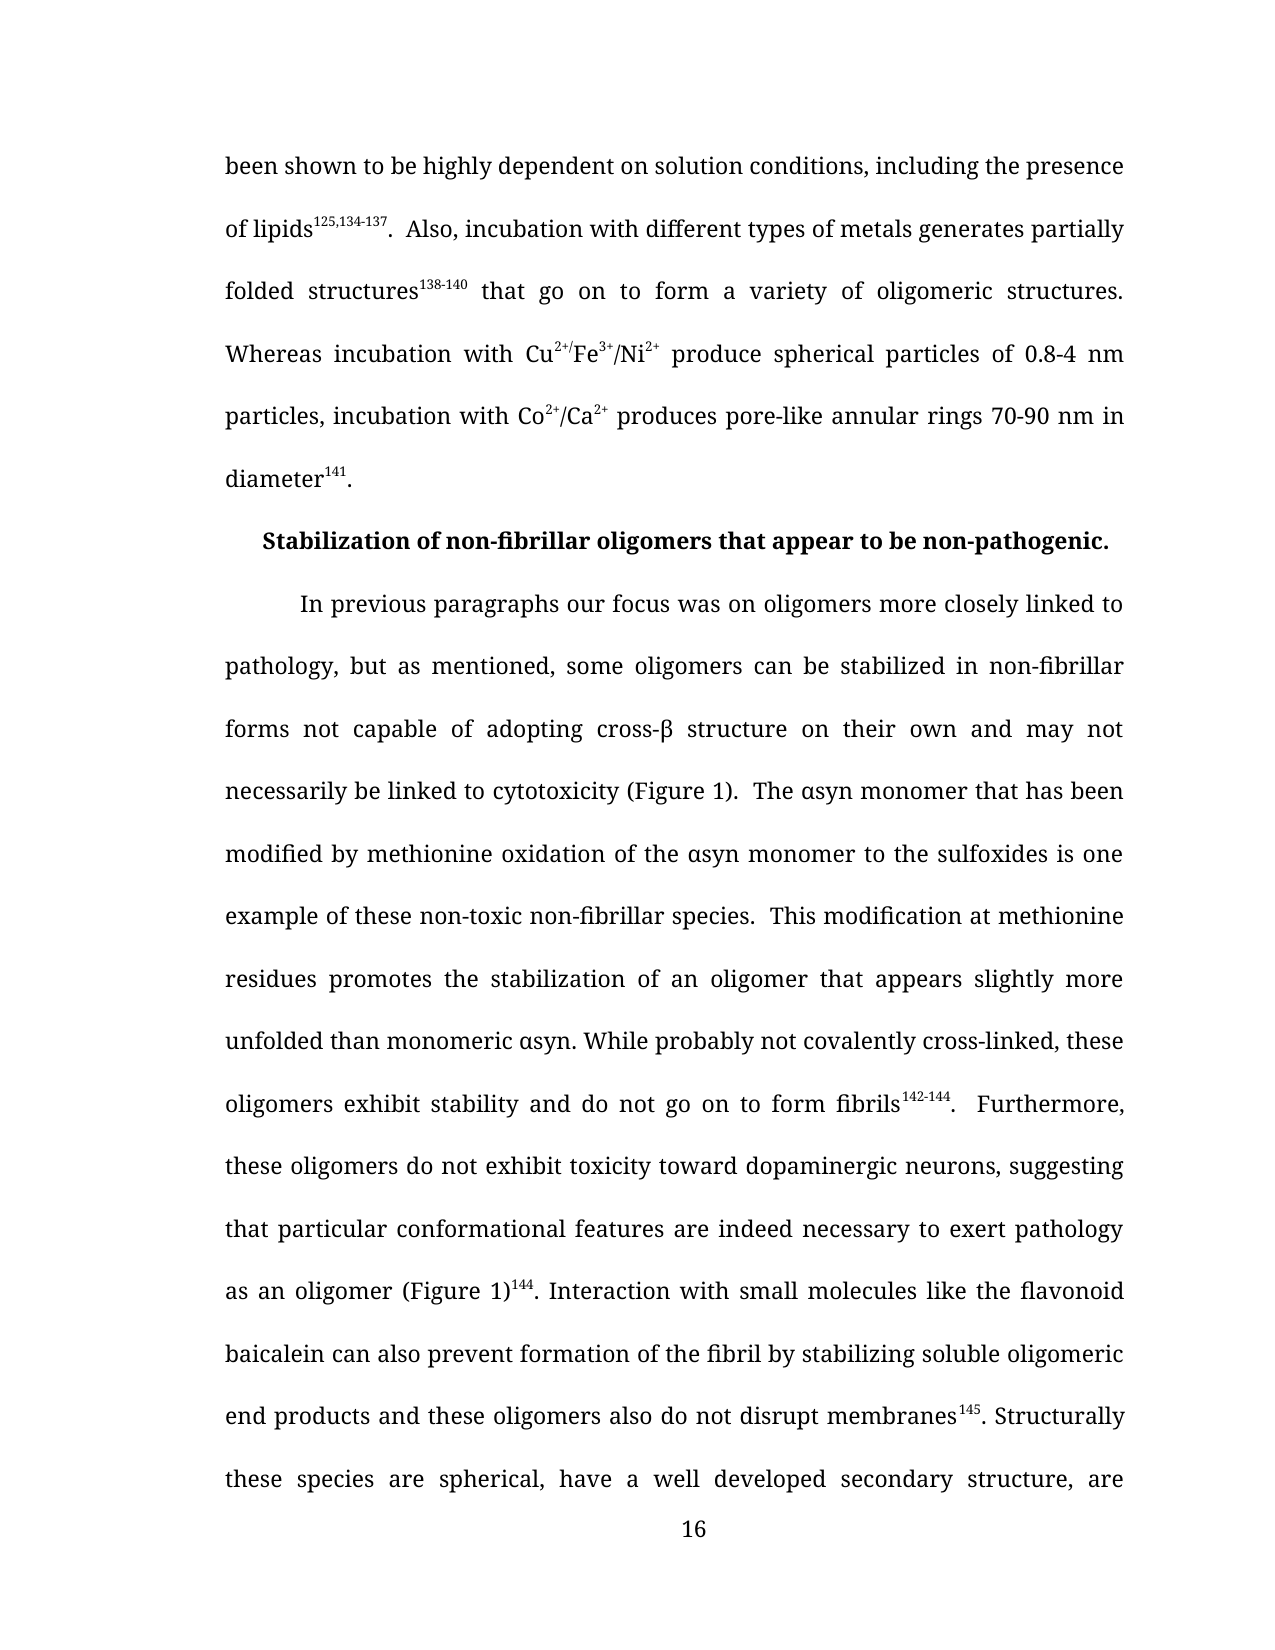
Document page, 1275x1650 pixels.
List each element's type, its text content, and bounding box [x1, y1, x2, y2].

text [225, 150, 1125, 494]
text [225, 587, 1125, 1494]
text Stabilization of non-fibrillar oligomers that appear to be non-pathogenic. [225, 525, 1125, 556]
